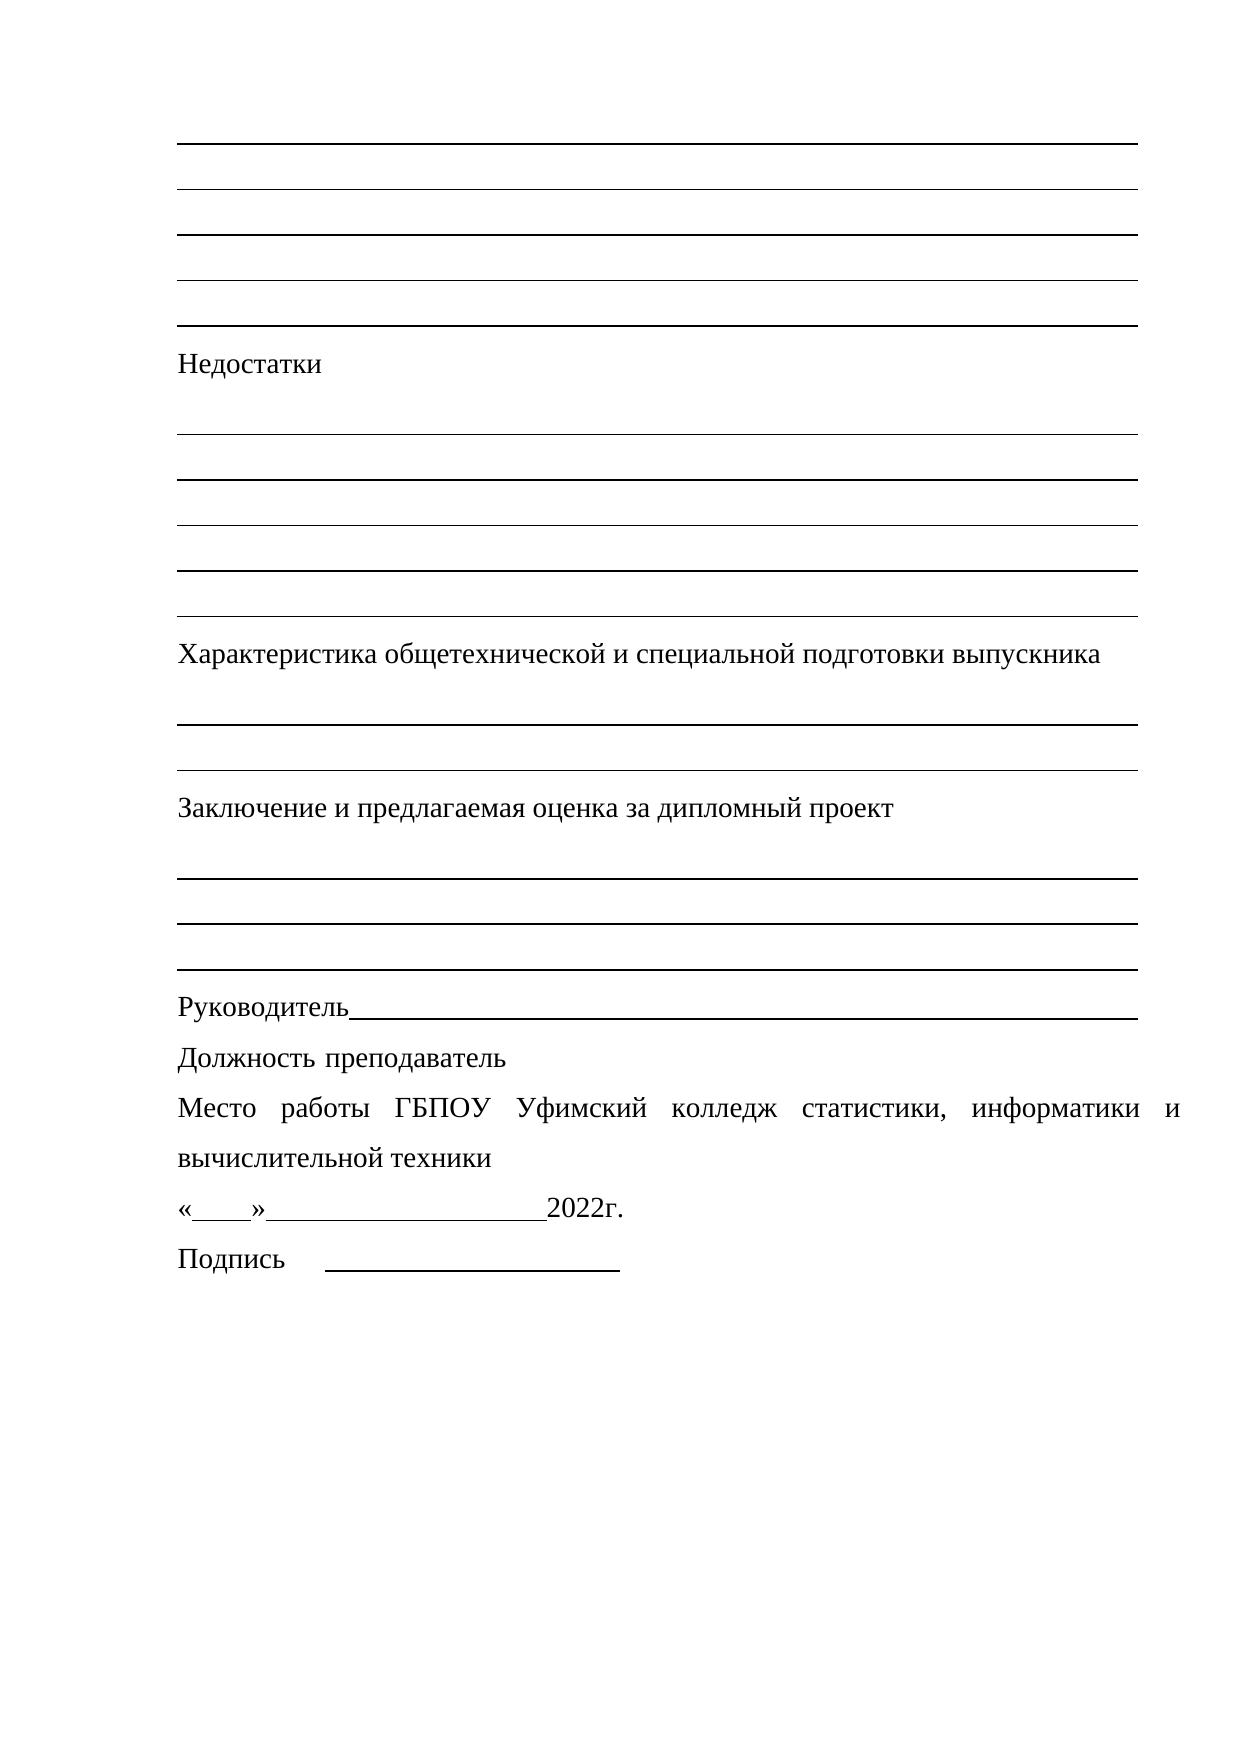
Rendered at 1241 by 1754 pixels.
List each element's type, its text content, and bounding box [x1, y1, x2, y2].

text Должность преподаватель [177, 1040, 1181, 1073]
text « » 2022г. [177, 1191, 1181, 1224]
text Руководитель [177, 989, 1181, 1023]
text Заключение и предлагаемая оценка за дипломный проект [177, 790, 1181, 823]
text Характеристика общетехнической и специальной подготовки выпускника [177, 636, 1181, 670]
text Недостатки [177, 346, 1181, 379]
text Подпись [177, 1241, 1181, 1274]
text Место работы ГБПОУ Уфимский колледж статистики, информатики и вычислительной техники [177, 1090, 1181, 1174]
